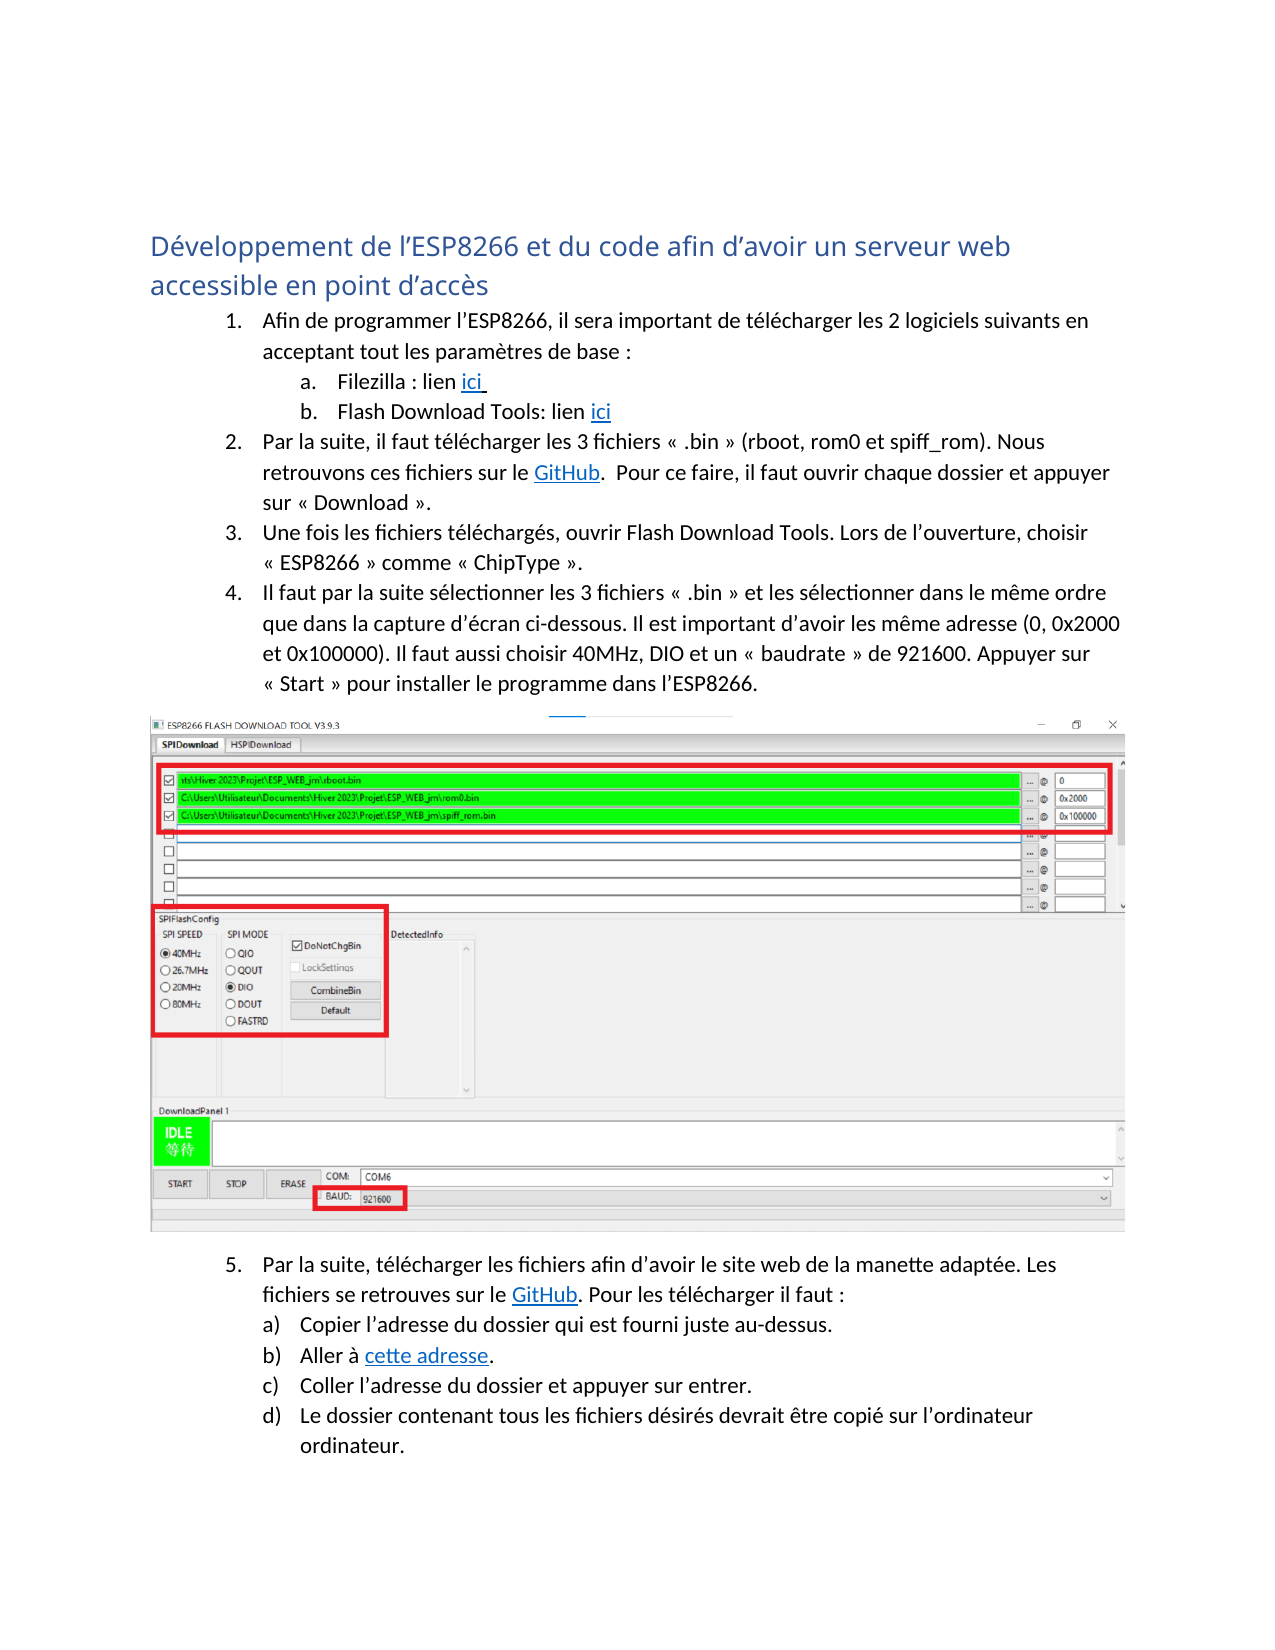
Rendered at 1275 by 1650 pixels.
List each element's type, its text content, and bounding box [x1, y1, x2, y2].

list Coller l’adresse du dossier et appuyer sur entrer. [262, 1371, 1125, 1399]
list Filezilla : lien ici [300, 367, 1125, 395]
picture [150, 716, 1125, 1232]
list Le dossier contenant tous les fichiers désirés devrait être copié sur l’ordinateur ordinateur. [262, 1401, 1125, 1459]
list Afin de programmer l’ESP8266, il sera important de télécharger les 2 logiciels suivants en acceptant tout les paramètres de base : [225, 307, 1125, 365]
list Par la suite, il faut télécharger les 3 fichiers « .bin » (rboot, rom0 et spiff_rom). Nous retrouvons ces fichiers sur le GitHub. Pour ce faire, il faut ouvrir chaque dossier et appuyer sur « Download ». [225, 427, 1125, 516]
list Par la suite, télécharger les fichiers afin d’avoir le site web de la manette adaptée. Les fichiers se retrouves sur le GitHub. Pour les télécharger il faut : [225, 1250, 1125, 1308]
list Aller à cette adresse. [262, 1341, 1125, 1369]
list Une fois les fichiers téléchargés, ouvrir Flash Download Tools. Lors de l’ouverture, choisir « ESP8266 » comme « ChipType ». [225, 518, 1125, 576]
list Il faut par la suite sélectionner les 3 fichiers « .bin » et les sélectionner dans le même ordre que dans la capture d’écran ci-dessous. Il est important d’avoir les même adresse (0, 0x2000 et 0x100000). Il faut aussi choisir 40MHz, DIO et un « baudrate » de 921600. Appuyer sur « Start » pour installer le programme dans l’ESP8266. [225, 578, 1125, 697]
list Copier l’adresse du dossier qui est fourni juste au-dessus. [262, 1311, 1125, 1339]
subtitle Développement de l’ESP8266 et du code afin d’avoir un serveur web accessible en point d’accès [150, 227, 1125, 304]
list Flash Download Tools: lien ici [300, 397, 1125, 425]
